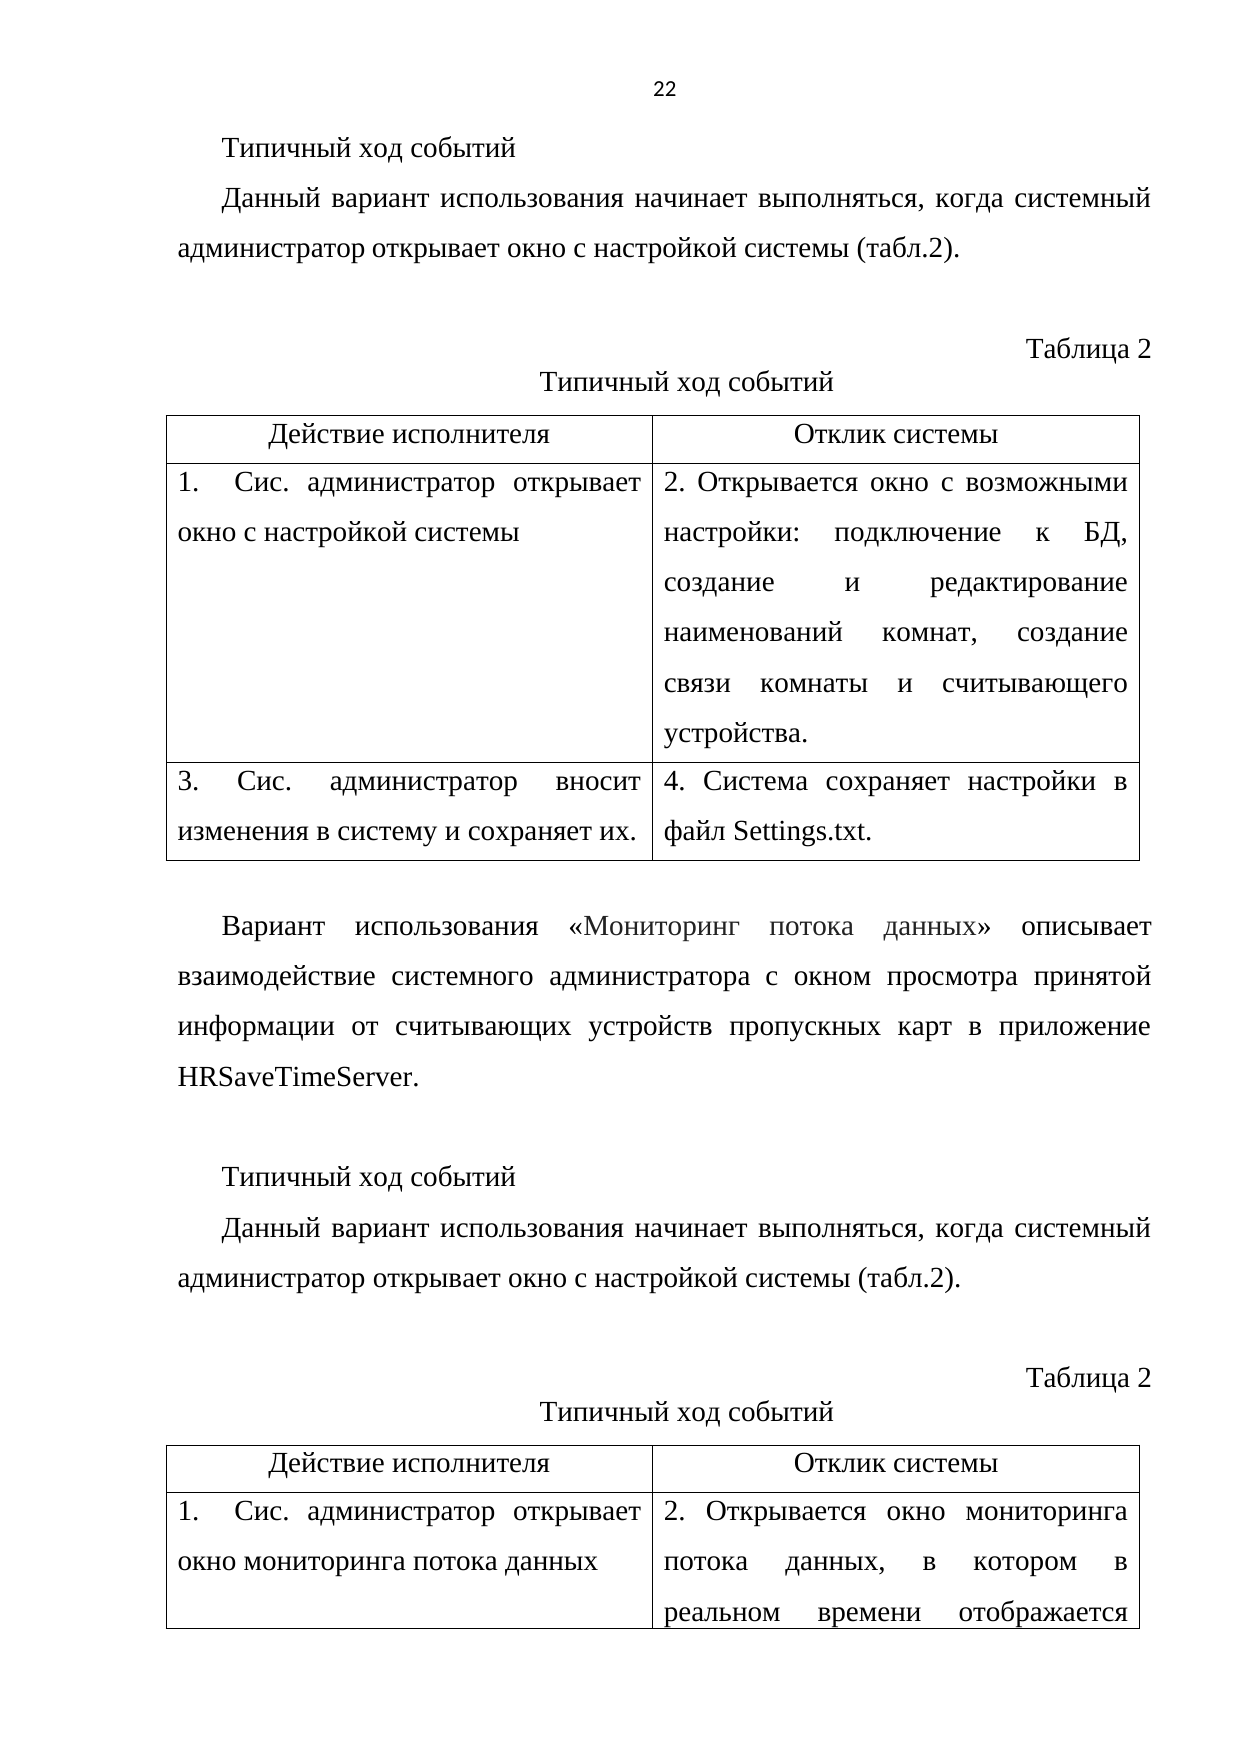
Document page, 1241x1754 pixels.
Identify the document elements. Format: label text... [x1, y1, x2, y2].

table_cell 2. Открывается окно с возможными настройки: подключение к БД, создание и редактирование наименований комнат, создание связи комнаты и считывающего устройства. [653, 464, 1139, 762]
table_cell 3. Сис. администратор вносит изменения в систему и сохраняет их. [167, 763, 652, 860]
table_header Действие исполнителя [167, 1446, 652, 1492]
text Данный вариант использования начинает выполняться, когда системный администратор открывает окно с настройкой системы (табл.2). [177, 180, 1152, 264]
text Таблица 2 [177, 1361, 1152, 1394]
text Вариант использования «Мониторинг потока данных» описывает взаимодействие системного администратора с окном просмотра принятой информации от считывающих устройств пропускных карт в приложение HRSaveTimeServer. [177, 908, 1152, 1092]
text Типичный ход событий [177, 130, 1152, 163]
text Таблица 2 [177, 331, 1152, 364]
text Типичный ход событий [177, 364, 1152, 398]
table_header Действие исполнителя [167, 416, 652, 463]
table_header Отклик системы [653, 416, 1139, 463]
text Данный вариант использования начинает выполняться, когда системный администратор открывает окно с настройкой системы (табл.2). [177, 1210, 1152, 1293]
table_cell 4. Система сохраняет настройки в файл Settings.txt. [653, 763, 1139, 860]
table_header Отклик системы [653, 1446, 1139, 1492]
table_cell 1. Сис. администратор открывает окно с настройкой системы [167, 464, 652, 762]
text Типичный ход событий [177, 1159, 1152, 1193]
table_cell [653, 1493, 1139, 1627]
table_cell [167, 1493, 652, 1627]
text Типичный ход событий [177, 1394, 1152, 1428]
